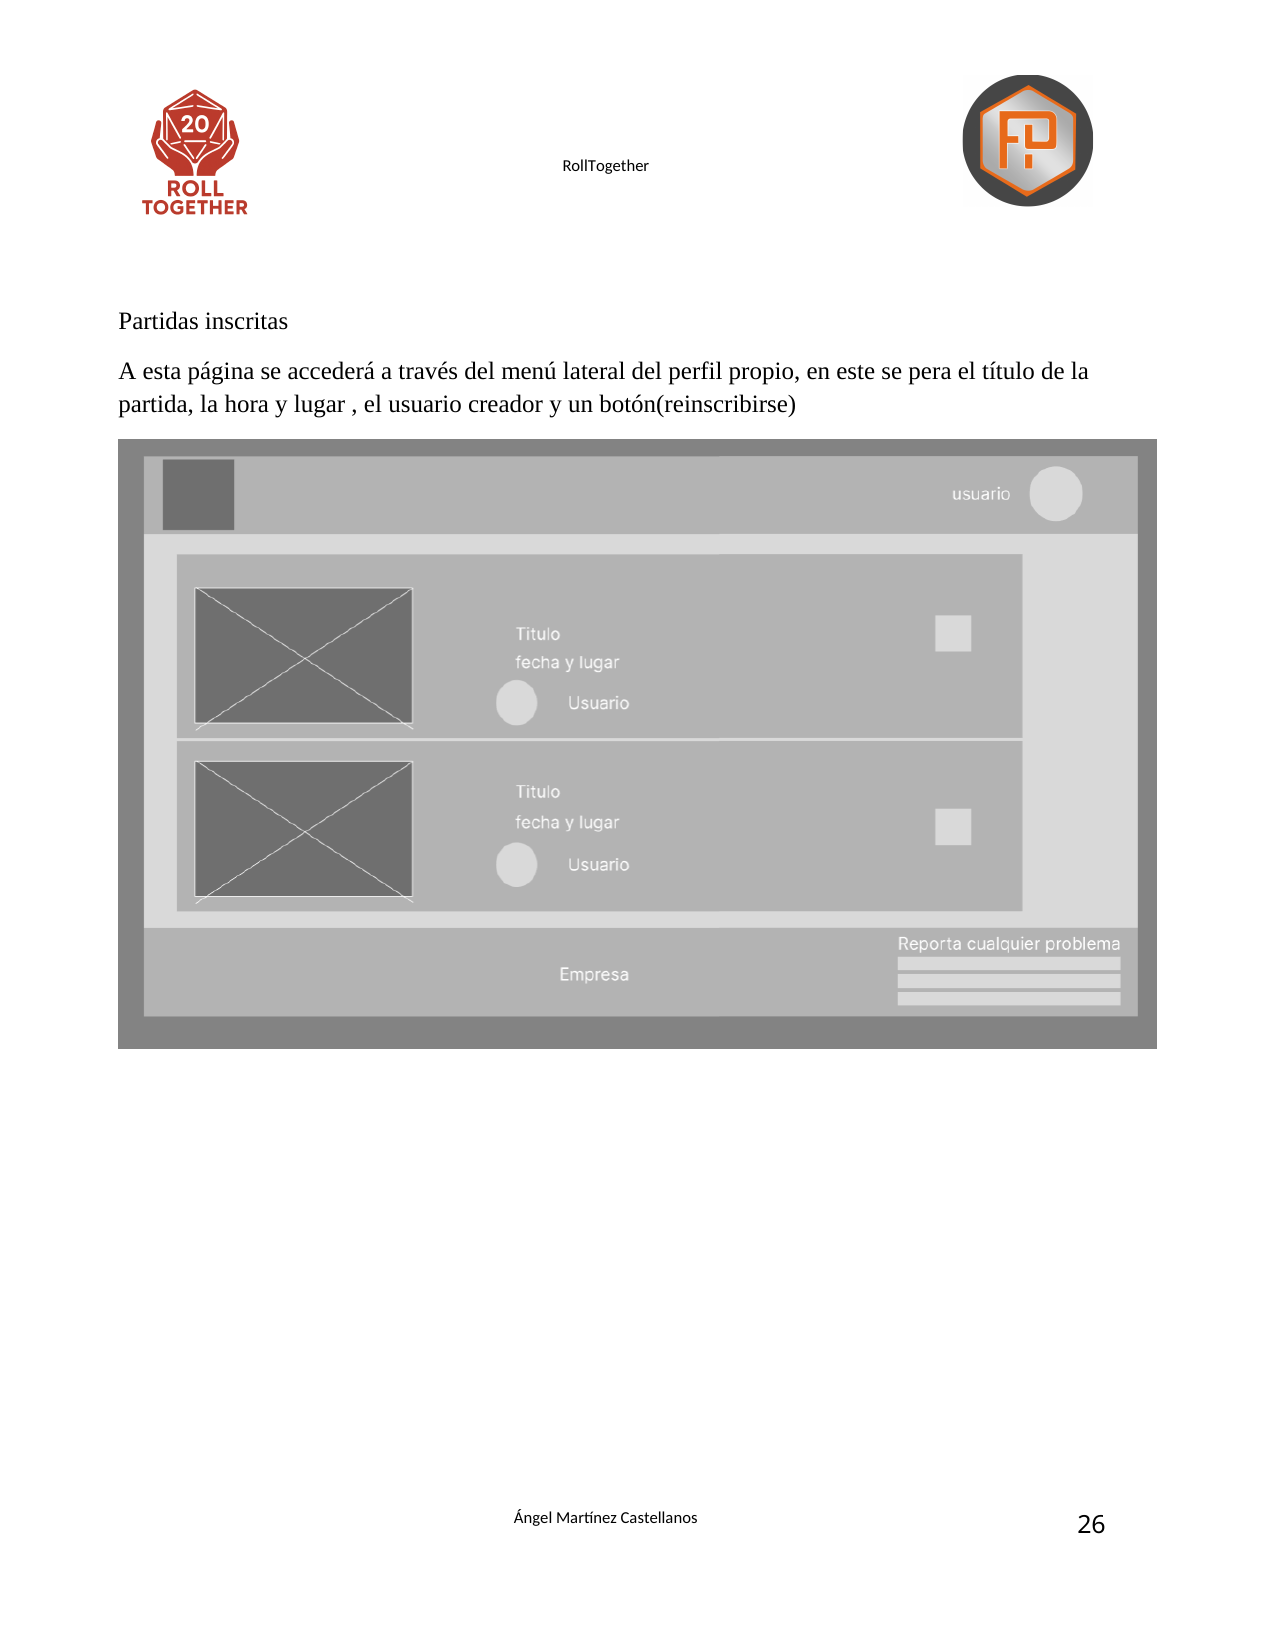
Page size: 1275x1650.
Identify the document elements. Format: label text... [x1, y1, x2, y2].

text Partidas inscritas [118, 306, 1157, 335]
picture [962, 75, 1094, 207]
picture [118, 439, 1157, 1049]
text A esta página se accederá a través del menú lateral del perfil propio, en este se pera el título de la partida, la hora y lugar , el usuario creador y un botón(reinscribirse) [118, 356, 1157, 418]
picture [118, 75, 273, 230]
